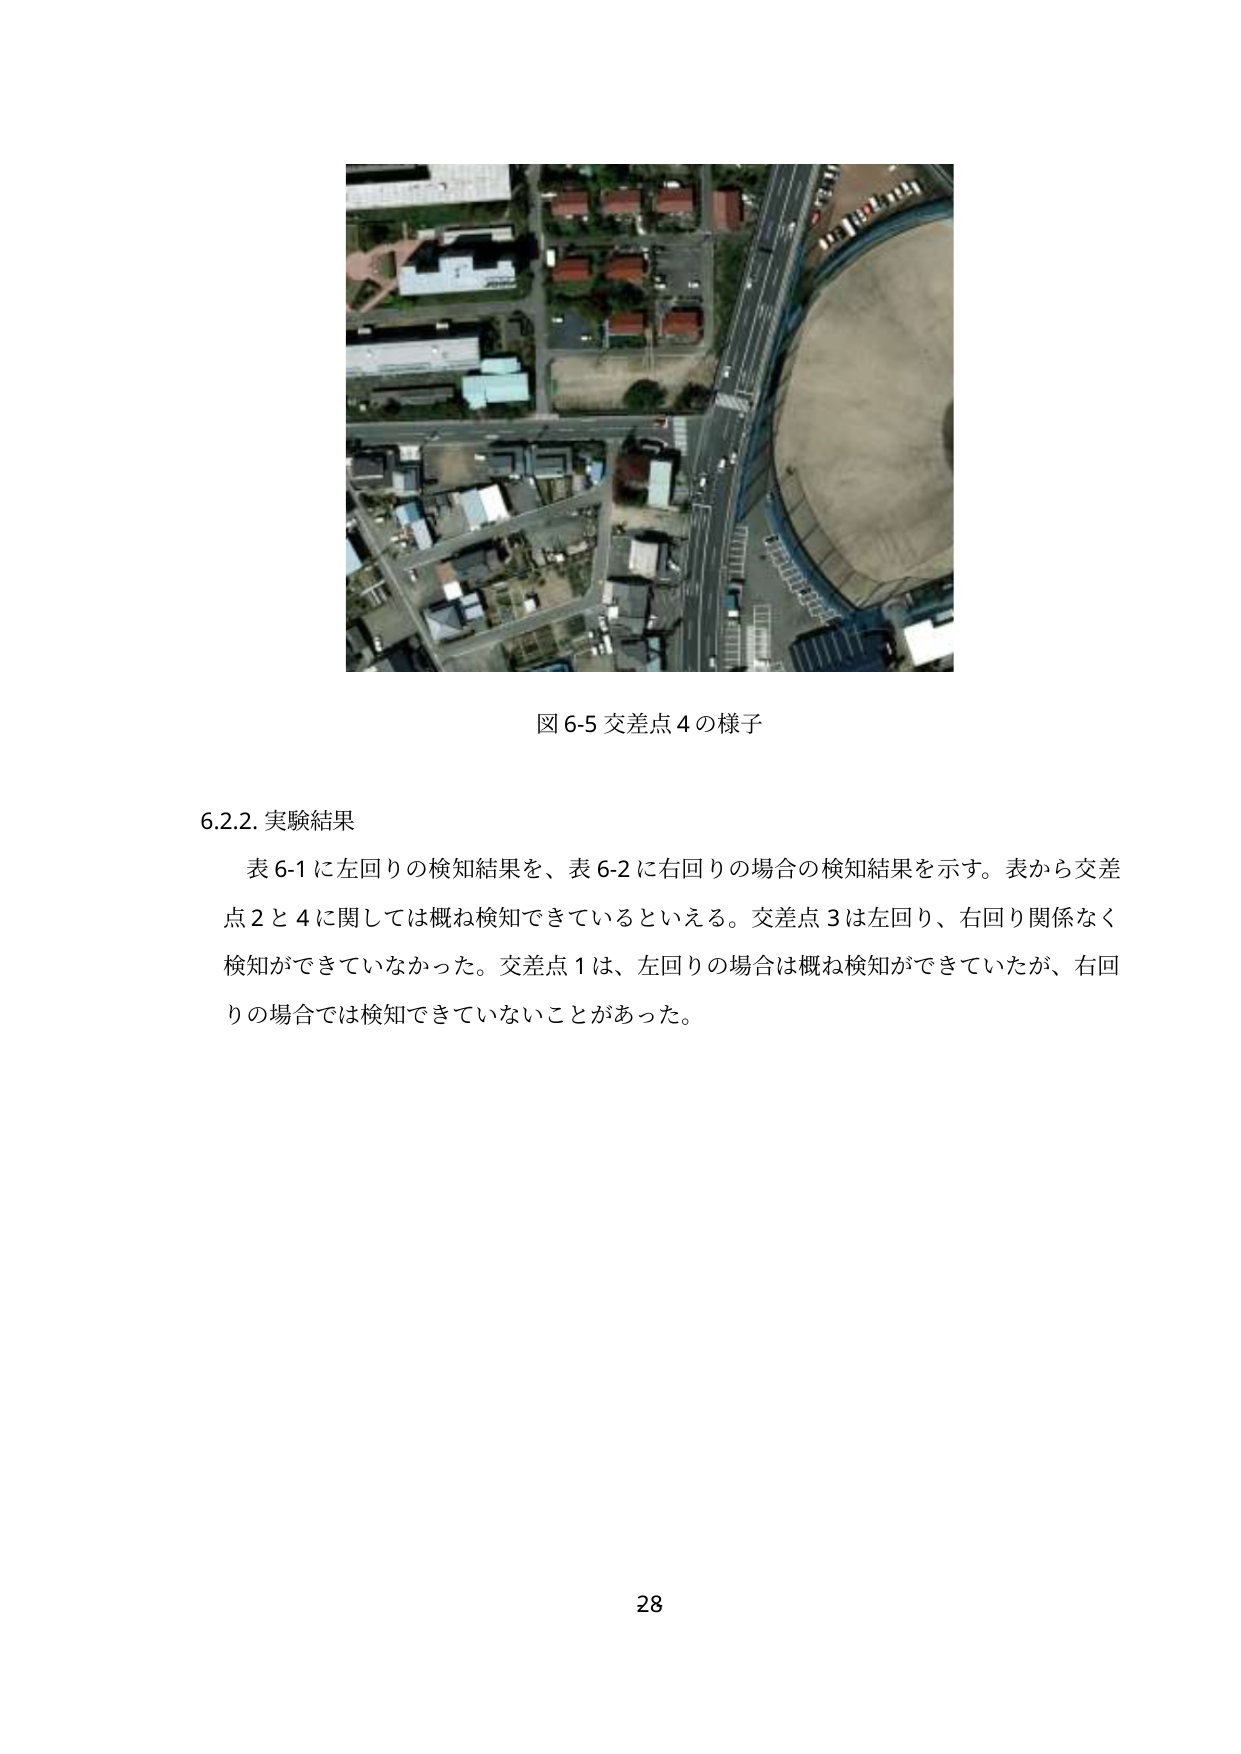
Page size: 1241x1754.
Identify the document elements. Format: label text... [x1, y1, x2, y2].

text 表6-1に左回りの検知結果を、表6-2に右回りの場合の検知結果を示す。表から交差点2と4に関しては概ね検知できているといえる。交差点3は左回り、右回り関係なく検知ができていなかった。交差点1は、左回りの場合は概ね検知ができていたが、右回りの場合では検知できていないことがあった。 [223, 844, 1122, 1038]
picture [345, 164, 954, 672]
text 図6-5 交差点4の様子 [200, 698, 1099, 747]
subtitle 実験結果 [200, 795, 1099, 844]
